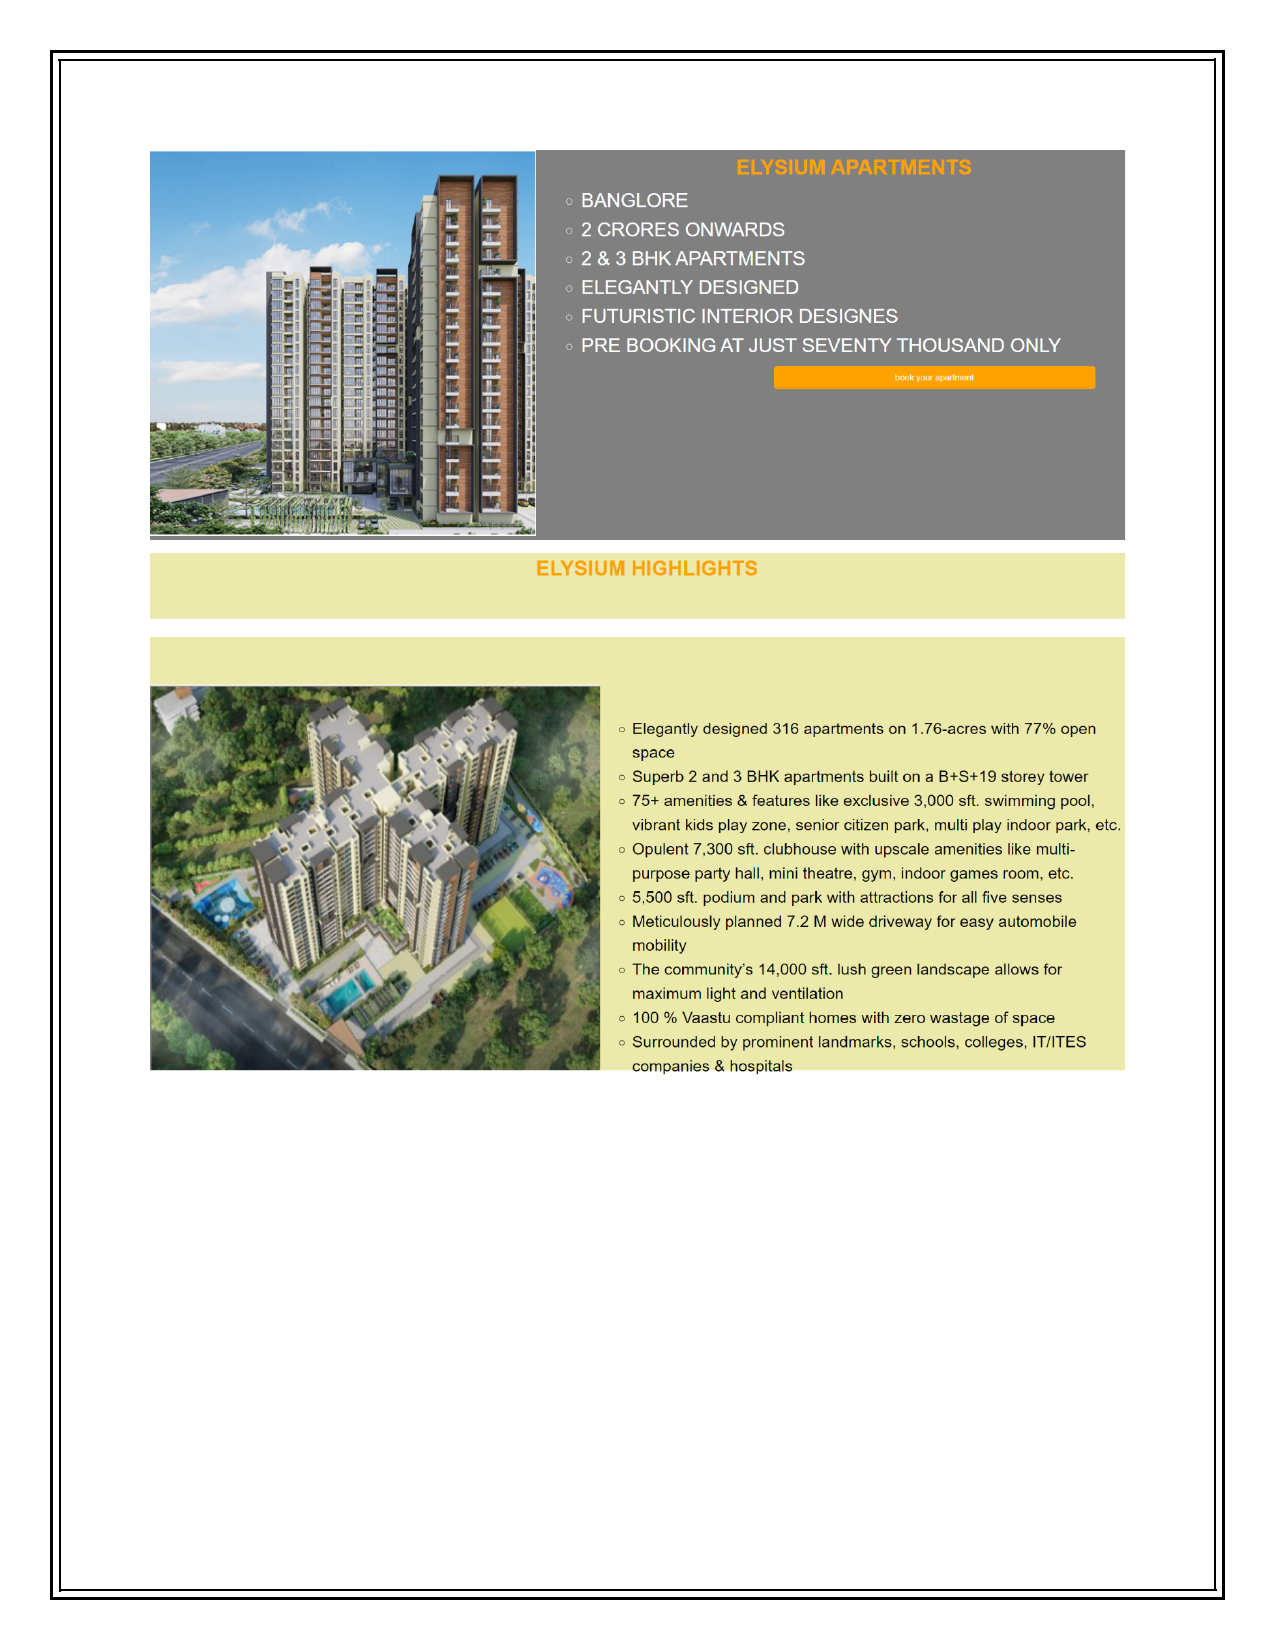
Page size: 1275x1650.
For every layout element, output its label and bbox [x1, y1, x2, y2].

picture [150, 150, 1125, 619]
picture [150, 637, 1125, 1104]
